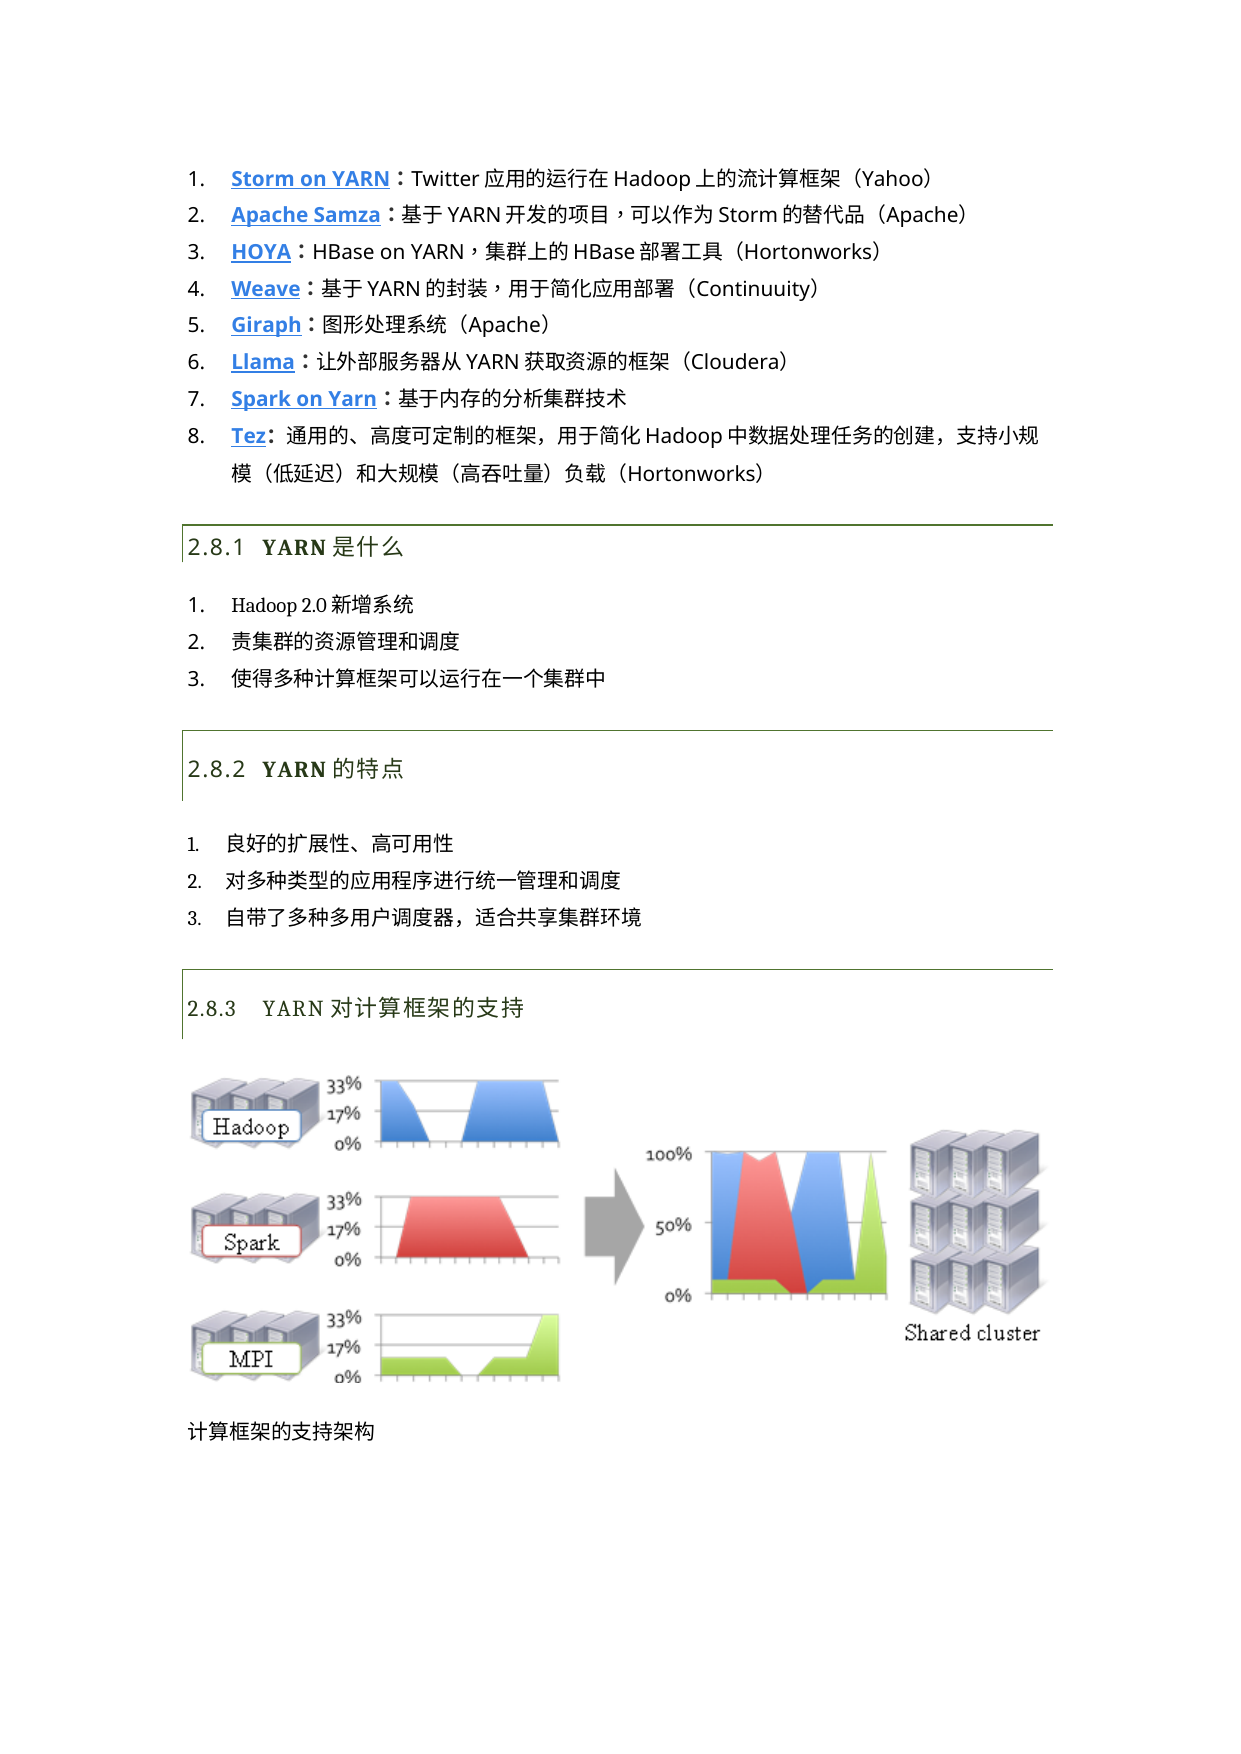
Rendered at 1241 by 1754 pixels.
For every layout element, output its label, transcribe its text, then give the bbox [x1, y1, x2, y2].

list Hadoop 2.0新增系统 [187, 588, 1053, 620]
list 对多种类型的应用程序进行统一管理和调度 [187, 863, 1053, 896]
list HOYA：HBase on YARN，集群上的HBase部署工具（Hortonworks） [187, 235, 1053, 268]
list Storm on YARN：Twitter应用的运行在Hadoop上的流计算框架（Yahoo） [187, 162, 1053, 194]
subtitle YARN是什么 [183, 526, 1053, 562]
text 计算框架的支持架构 [187, 1414, 1053, 1447]
list 良好的扩展性、高可用性 [187, 826, 1053, 859]
subtitle YARN的特点 [183, 731, 1053, 801]
list 责集群的资源管理和调度 [187, 624, 1053, 657]
list Tez：通用的、高度可定制的框架，用于简化Hadoop中数据处理任务的创建，支持小规模（低延迟）和大规模（高吞吐量）负载（Hortonworks） [187, 419, 1053, 488]
list Llama：让外部服务器从YARN获取资源的框架（Cloudera） [187, 345, 1053, 378]
subtitle Yarn对计算框架的支持 [183, 970, 1053, 1039]
list Apache Samza：基于YARN开发的项目，可以作为Storm的替代品（Apache） [187, 199, 1053, 231]
list 自带了多种多用户调度器，适合共享集群环境 [187, 900, 1053, 933]
list Weave：基于YARN的封装，用于简化应用部署（Continuuity） [187, 272, 1053, 304]
list 使得多种计算框架可以运行在一个集群中 [187, 662, 1053, 694]
list Giraph：图形处理系统（Apache） [187, 309, 1053, 341]
list Spark on Yarn：基于内存的分析集群技术 [187, 382, 1053, 414]
